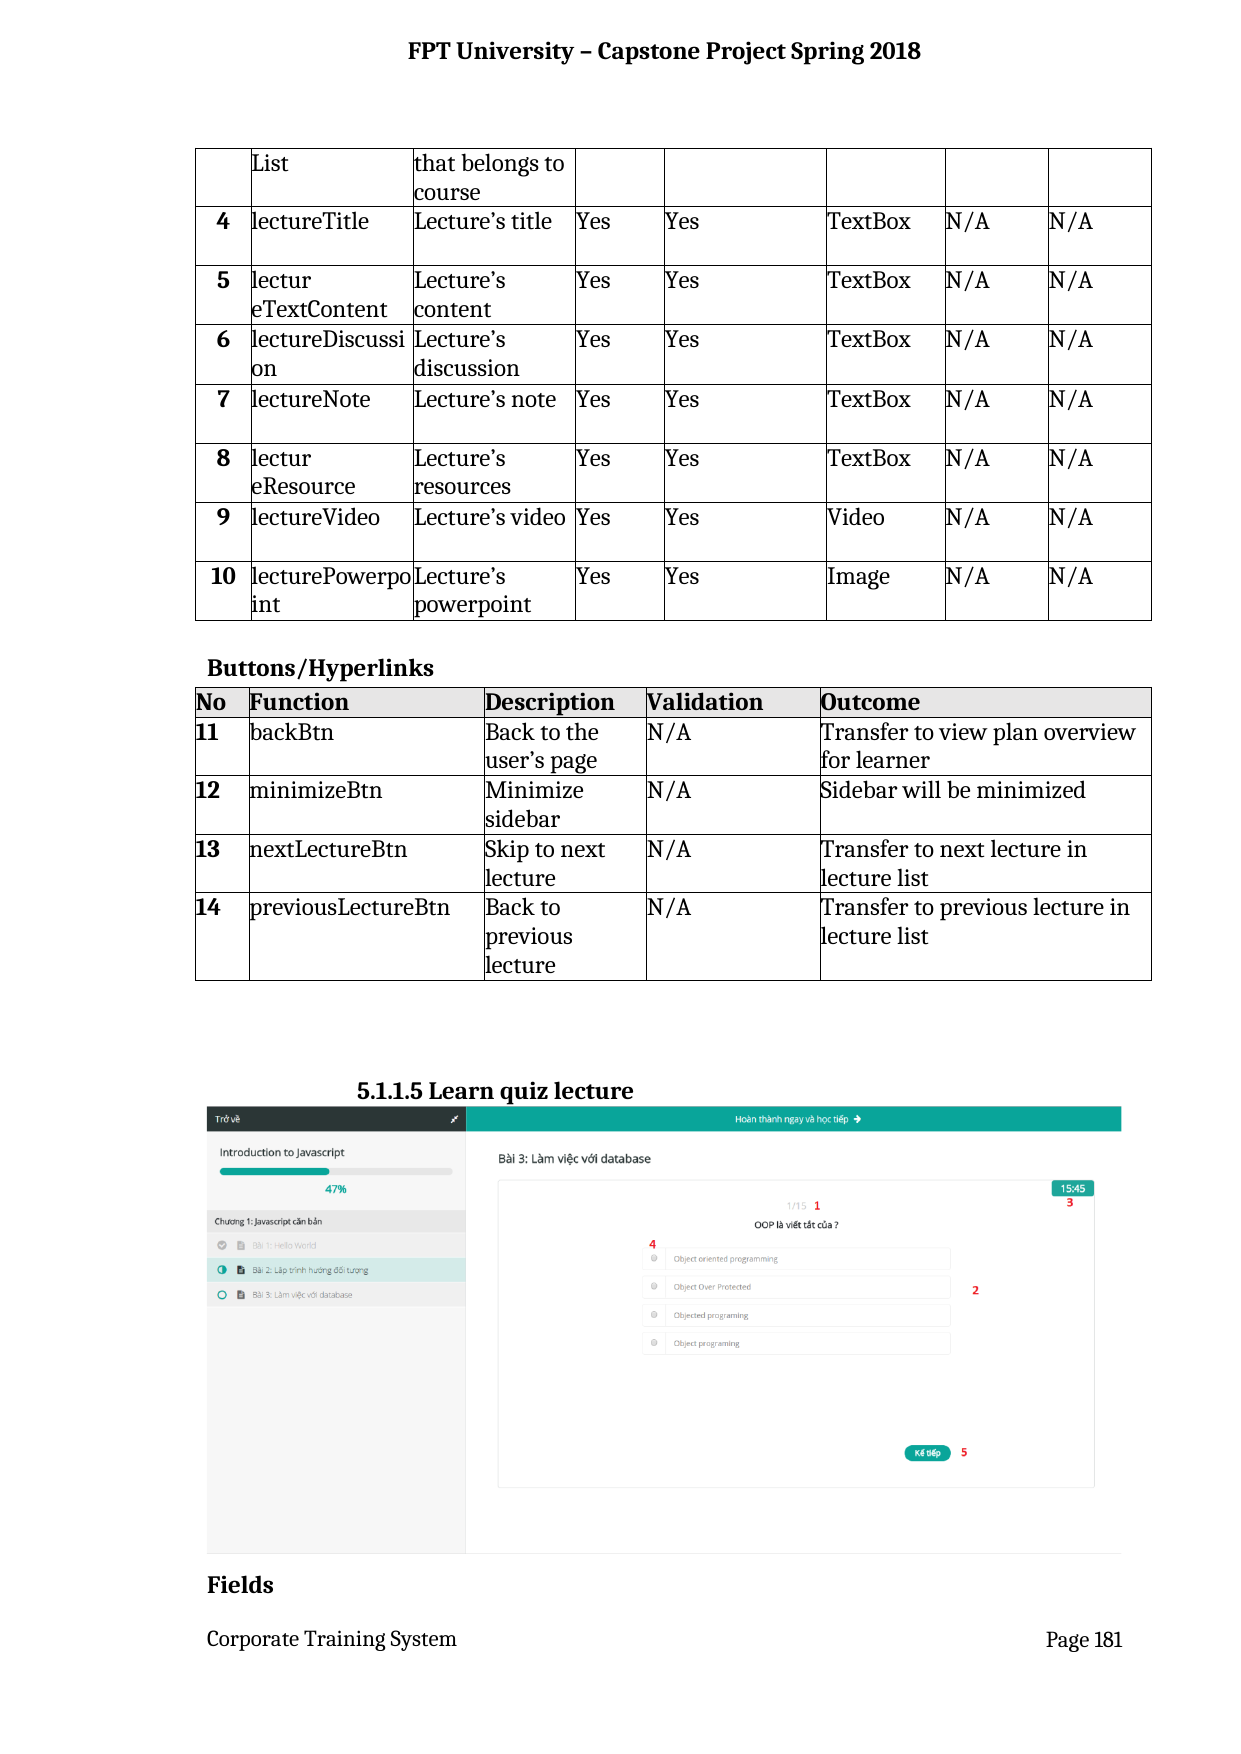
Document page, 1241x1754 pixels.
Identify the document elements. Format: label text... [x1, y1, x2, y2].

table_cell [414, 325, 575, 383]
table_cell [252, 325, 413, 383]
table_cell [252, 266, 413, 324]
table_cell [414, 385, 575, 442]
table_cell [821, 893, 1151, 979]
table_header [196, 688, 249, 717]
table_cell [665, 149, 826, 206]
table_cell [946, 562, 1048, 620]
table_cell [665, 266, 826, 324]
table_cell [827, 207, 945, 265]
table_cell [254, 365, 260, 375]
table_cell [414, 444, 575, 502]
subtitle 5.1.1.5 Learn quiz lecture [357, 1077, 1124, 1106]
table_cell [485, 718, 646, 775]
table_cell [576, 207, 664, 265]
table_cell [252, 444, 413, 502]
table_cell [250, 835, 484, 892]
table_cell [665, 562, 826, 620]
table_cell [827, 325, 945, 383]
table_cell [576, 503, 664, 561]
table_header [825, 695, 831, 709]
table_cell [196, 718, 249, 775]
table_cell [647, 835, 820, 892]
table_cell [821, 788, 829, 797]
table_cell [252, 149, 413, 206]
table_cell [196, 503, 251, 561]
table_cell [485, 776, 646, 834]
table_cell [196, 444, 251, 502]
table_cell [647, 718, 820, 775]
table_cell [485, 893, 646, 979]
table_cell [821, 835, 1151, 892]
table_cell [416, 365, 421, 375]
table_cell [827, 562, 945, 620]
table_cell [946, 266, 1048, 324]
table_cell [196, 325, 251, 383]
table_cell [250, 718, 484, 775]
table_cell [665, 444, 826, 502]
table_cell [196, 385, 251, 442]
picture [206, 1106, 1122, 1554]
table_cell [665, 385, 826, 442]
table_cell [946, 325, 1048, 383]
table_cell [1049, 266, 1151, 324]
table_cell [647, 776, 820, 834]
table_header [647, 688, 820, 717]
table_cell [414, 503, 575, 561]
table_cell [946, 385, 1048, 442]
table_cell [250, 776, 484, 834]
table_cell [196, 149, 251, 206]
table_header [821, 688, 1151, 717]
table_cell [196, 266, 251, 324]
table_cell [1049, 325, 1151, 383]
text Buttons/Hyperlinks [207, 654, 1122, 682]
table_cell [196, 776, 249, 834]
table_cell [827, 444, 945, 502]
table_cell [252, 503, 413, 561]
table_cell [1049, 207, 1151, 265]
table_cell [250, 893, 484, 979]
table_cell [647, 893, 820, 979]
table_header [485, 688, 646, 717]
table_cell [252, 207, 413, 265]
text Fields [207, 1571, 1122, 1599]
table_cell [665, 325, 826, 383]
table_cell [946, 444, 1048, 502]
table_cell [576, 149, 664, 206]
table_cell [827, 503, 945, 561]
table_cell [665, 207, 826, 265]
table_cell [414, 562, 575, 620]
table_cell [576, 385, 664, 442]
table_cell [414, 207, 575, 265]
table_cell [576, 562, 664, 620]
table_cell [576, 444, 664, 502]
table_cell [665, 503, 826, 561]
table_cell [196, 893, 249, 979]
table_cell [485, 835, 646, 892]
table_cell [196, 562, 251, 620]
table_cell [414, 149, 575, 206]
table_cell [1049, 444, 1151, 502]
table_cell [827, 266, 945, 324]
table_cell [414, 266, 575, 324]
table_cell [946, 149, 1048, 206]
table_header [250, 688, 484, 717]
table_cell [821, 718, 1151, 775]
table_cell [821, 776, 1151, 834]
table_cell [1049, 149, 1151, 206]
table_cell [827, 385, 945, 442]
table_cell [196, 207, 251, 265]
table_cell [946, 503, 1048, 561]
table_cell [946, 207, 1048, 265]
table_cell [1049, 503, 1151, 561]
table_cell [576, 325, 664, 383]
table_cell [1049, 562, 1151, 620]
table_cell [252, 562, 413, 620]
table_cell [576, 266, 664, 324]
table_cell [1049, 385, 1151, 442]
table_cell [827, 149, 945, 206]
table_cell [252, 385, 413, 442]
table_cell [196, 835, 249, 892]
